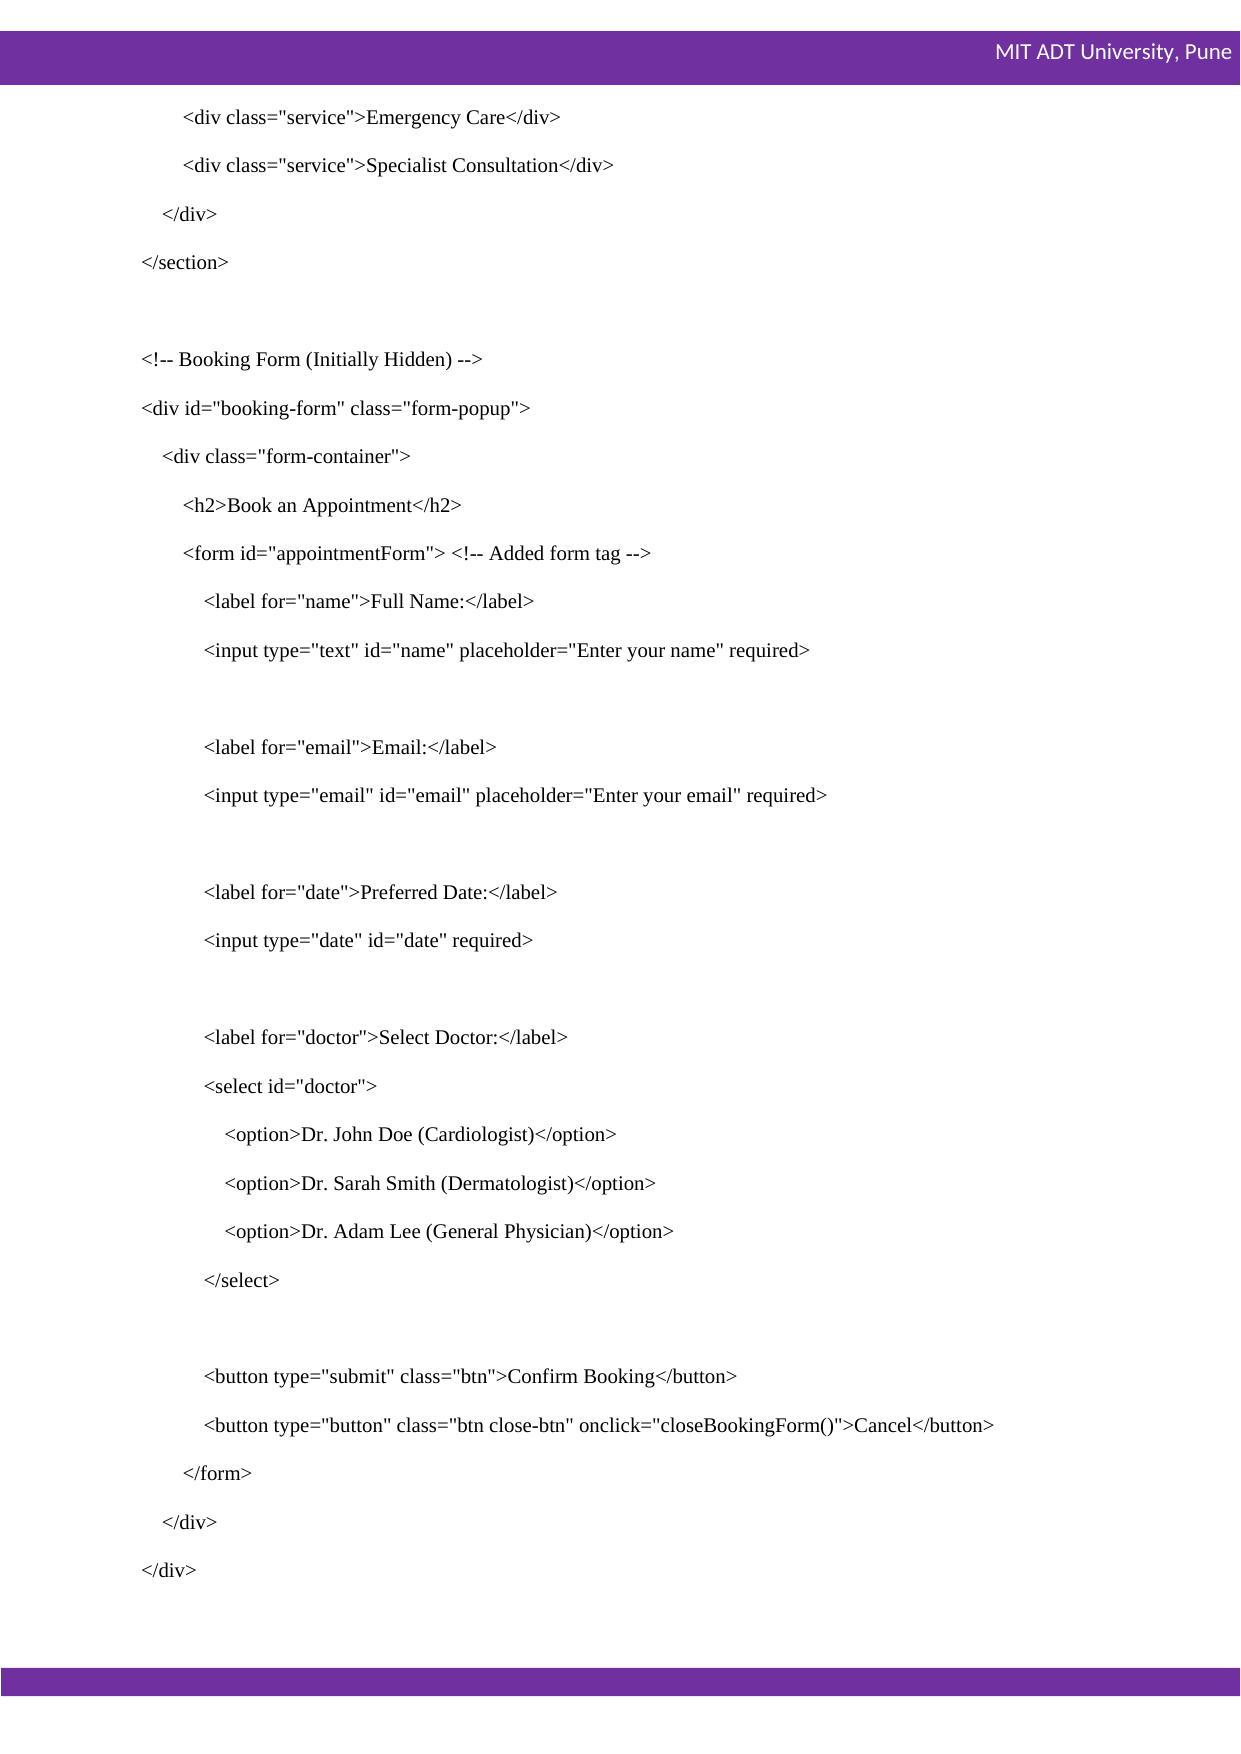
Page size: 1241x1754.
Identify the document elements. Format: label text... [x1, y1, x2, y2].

text <!-- Booking Form (Initially Hidden) --> [120, 347, 1195, 371]
text <button type="submit" class="btn">Confirm Booking</button> [120, 1364, 1195, 1388]
text <div class="service">Emergency Care</div> [120, 105, 1195, 129]
text <select id="doctor"> [120, 1074, 1195, 1098]
text </select> [120, 1267, 1195, 1292]
text <label for="email">Email:</label> [120, 735, 1195, 759]
text </div> [120, 1510, 1195, 1534]
text <input type="date" id="date" required> [120, 928, 1195, 952]
text <div class="service">Specialist Consultation</div> [120, 153, 1195, 177]
text <option>Dr. Adam Lee (General Physician)</option> [120, 1219, 1195, 1243]
text <h2>Book an Appointment</h2> [120, 492, 1195, 517]
text <input type="text" id="name" placeholder="Enter your name" required> [120, 638, 1195, 662]
text <button type="button" class="btn close-btn" onclick="closeBookingForm()">Cancel</button> [120, 1413, 1195, 1437]
text <label for="date">Preferred Date:</label> [120, 880, 1195, 904]
text <form id="appointmentForm"> <!-- Added form tag --> [120, 541, 1195, 565]
text </div> [120, 1558, 1195, 1582]
text <div id="booking-form" class="form-popup"> [120, 396, 1195, 420]
text <label for="name">Full Name:</label> [120, 589, 1195, 613]
text <div class="form-container"> [120, 444, 1195, 468]
text <input type="email" id="email" placeholder="Enter your email" required> [120, 783, 1195, 807]
text <option>Dr. Sarah Smith (Dermatologist)</option> [120, 1171, 1195, 1195]
text </section> [120, 250, 1195, 274]
text <label for="doctor">Select Doctor:</label> [120, 1025, 1195, 1049]
text </div> [120, 202, 1195, 226]
text </form> [120, 1461, 1195, 1485]
text <option>Dr. John Doe (Cardiologist)</option> [120, 1122, 1195, 1146]
